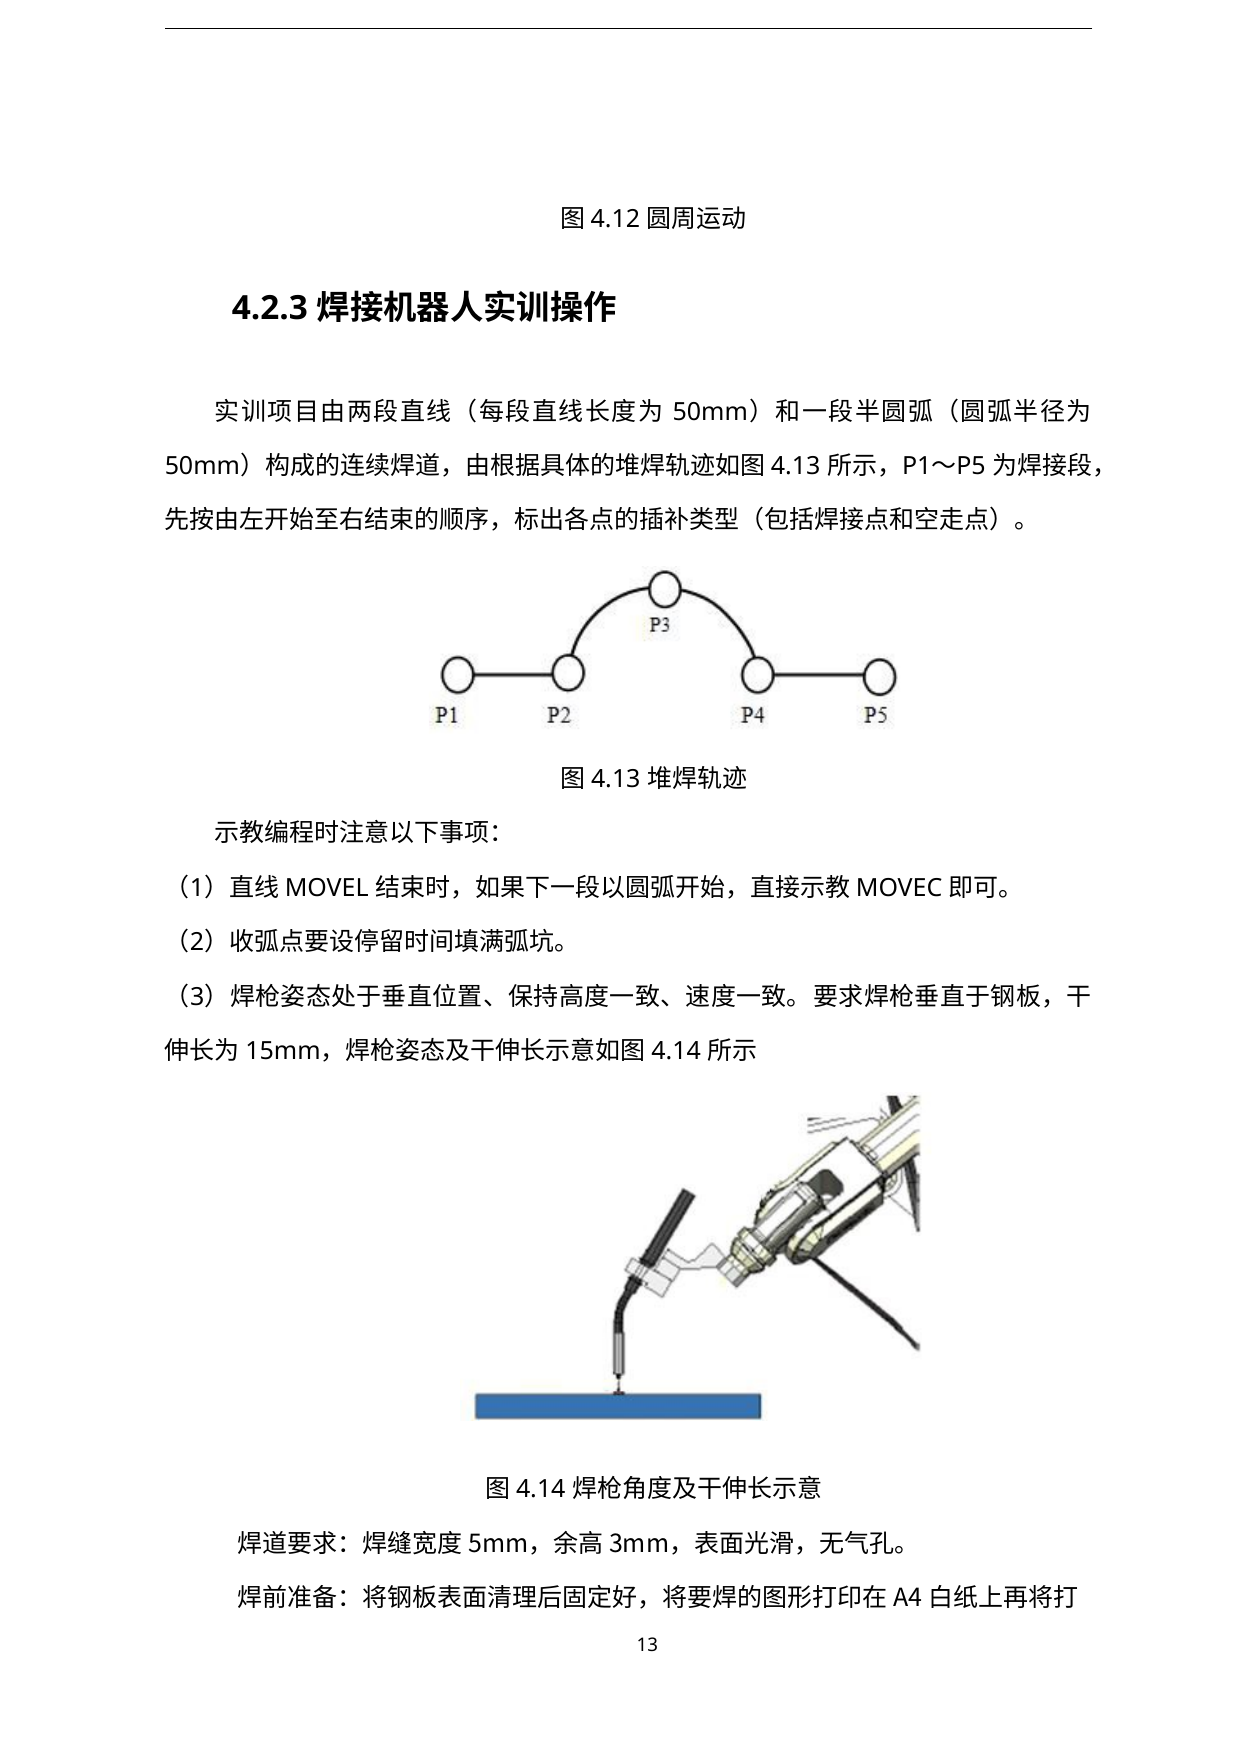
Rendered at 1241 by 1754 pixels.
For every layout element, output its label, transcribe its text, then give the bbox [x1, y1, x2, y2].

text 图4.12 圆周运动 [164, 199, 1092, 235]
text （2）收弧点要设停留时间填满弧坑。 [164, 922, 1092, 958]
text 图 4.13 堆焊轨迹 [164, 758, 1092, 795]
text 图 4.14 焊枪角度及干伸长示意 [164, 1468, 1092, 1504]
text （1）直线 MOVEL 结束时，如果下一段以圆弧开始，直接示教 MOVEC 即可。 [164, 867, 1092, 903]
text 示教编程时注意以下事项： [164, 813, 1092, 849]
picture [460, 1092, 932, 1421]
text 实训项目由两段直线（每段直线长度为 50mm）和一段半圆弧（圆弧半径为50mm）构成的连续焊道，由根据具体的堆焊轨迹如图 4.13 所示，P1～P5 为焊接段，先按由左开始至右结束的顺序，标出各点的插补类型（包括焊接点和空走点）。 [164, 391, 1092, 536]
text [187, 1578, 1092, 1614]
text 焊道要求：焊缝宽度 5mm，余高 3mm，表面光滑，无气孔。 [187, 1523, 1092, 1559]
text （3）焊枪姿态处于垂直位置、保持高度一致、速度一致。要求焊枪垂直于钢板，干伸长为 15mm，焊枪姿态及干伸长示意如图 4.14 所示 [164, 976, 1092, 1067]
picture [428, 566, 901, 734]
text 4.2.3 焊接机器人实训操作 [164, 280, 1092, 329]
